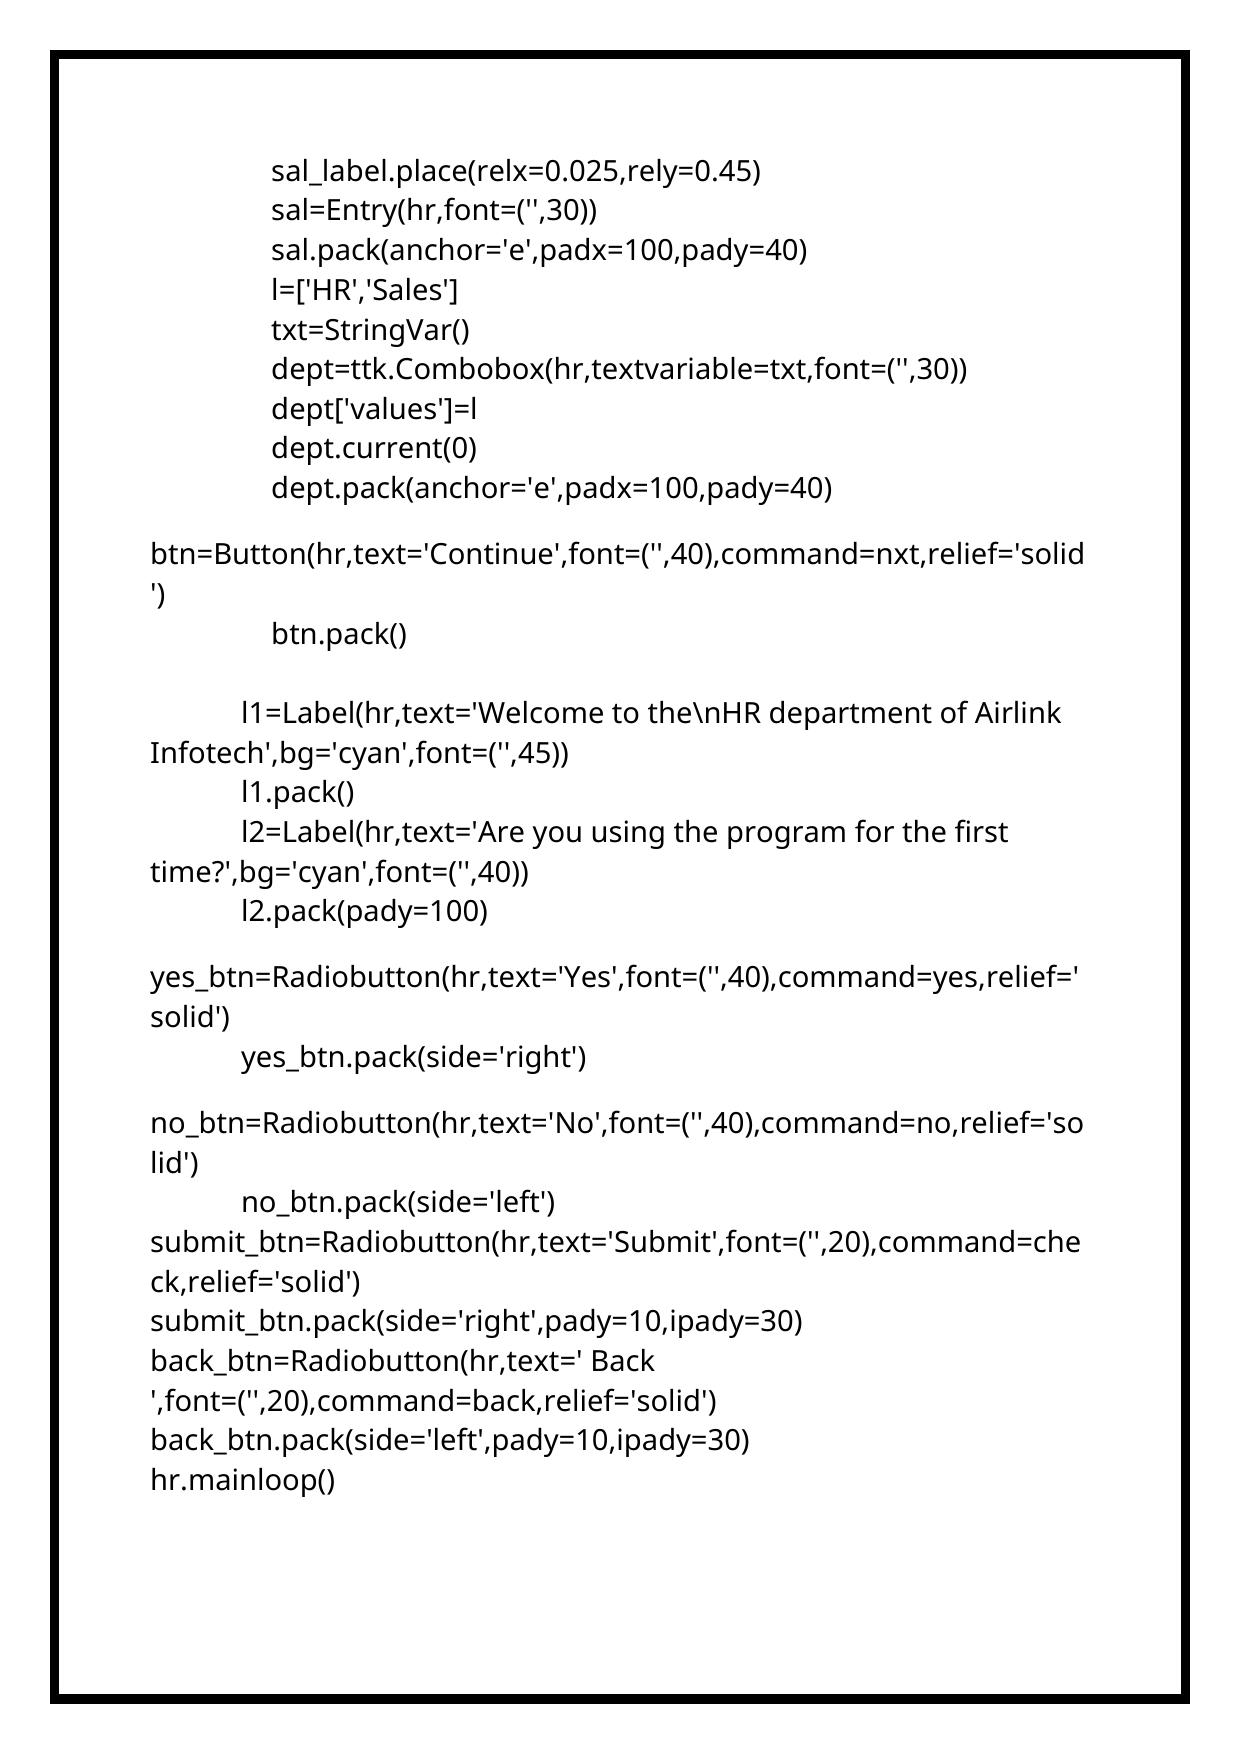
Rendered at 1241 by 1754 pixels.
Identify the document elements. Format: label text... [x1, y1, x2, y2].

text sal=Entry(hr,font=('',30)) [150, 190, 1090, 229]
text yes_btn.pack(side='right') [150, 1036, 1090, 1076]
text yes_btn=Radiobutton(hr,text='Yes',font=('',40),command=yes,relief='solid') [150, 930, 1090, 1036]
text dept=ttk.Combobox(hr,textvariable=txt,font=('',30)) [150, 348, 1090, 388]
text hr.mainloop() [150, 1459, 1090, 1499]
text btn.pack() [150, 613, 1090, 653]
text btn=Button(hr,text='Continue',font=('',40),command=nxt,relief='solid') [150, 507, 1090, 613]
text l1=Label(hr,text='Welcome to the\nHR department of Airlink Infotech',bg='cyan',font=('',45)) [150, 692, 1090, 772]
text dept['values']=l [150, 388, 1090, 428]
text l2.pack(pady=100) [150, 891, 1090, 930]
text l1.pack() [150, 772, 1090, 811]
text submit_btn=Radiobutton(hr,text='Submit',font=('',20),command=check,relief='solid') [150, 1221, 1090, 1301]
text no_btn=Radiobutton(hr,text='No',font=('',40),command=no,relief='solid') [150, 1076, 1090, 1182]
text l=['HR','Sales'] [150, 269, 1090, 309]
text no_btn.pack(side='left') [150, 1182, 1090, 1221]
text submit_btn.pack(side='right',pady=10,ipady=30) [150, 1301, 1090, 1340]
text l2=Label(hr,text='Are you using the program for the first time?',bg='cyan',font=('',40)) [150, 811, 1090, 891]
text sal_label.place(relx=0.025,rely=0.45) [150, 150, 1090, 190]
text sal.pack(anchor='e',padx=100,pady=40) [150, 229, 1090, 269]
text dept.current(0) [150, 428, 1090, 467]
text back_btn.pack(side='left',pady=10,ipady=30) [150, 1420, 1090, 1459]
text txt=StringVar() [150, 309, 1090, 348]
text back_btn=Radiobutton(hr,text=' Back ',font=('',20),command=back,relief='solid') [150, 1340, 1090, 1420]
text dept.pack(anchor='e',padx=100,pady=40) [150, 467, 1090, 507]
